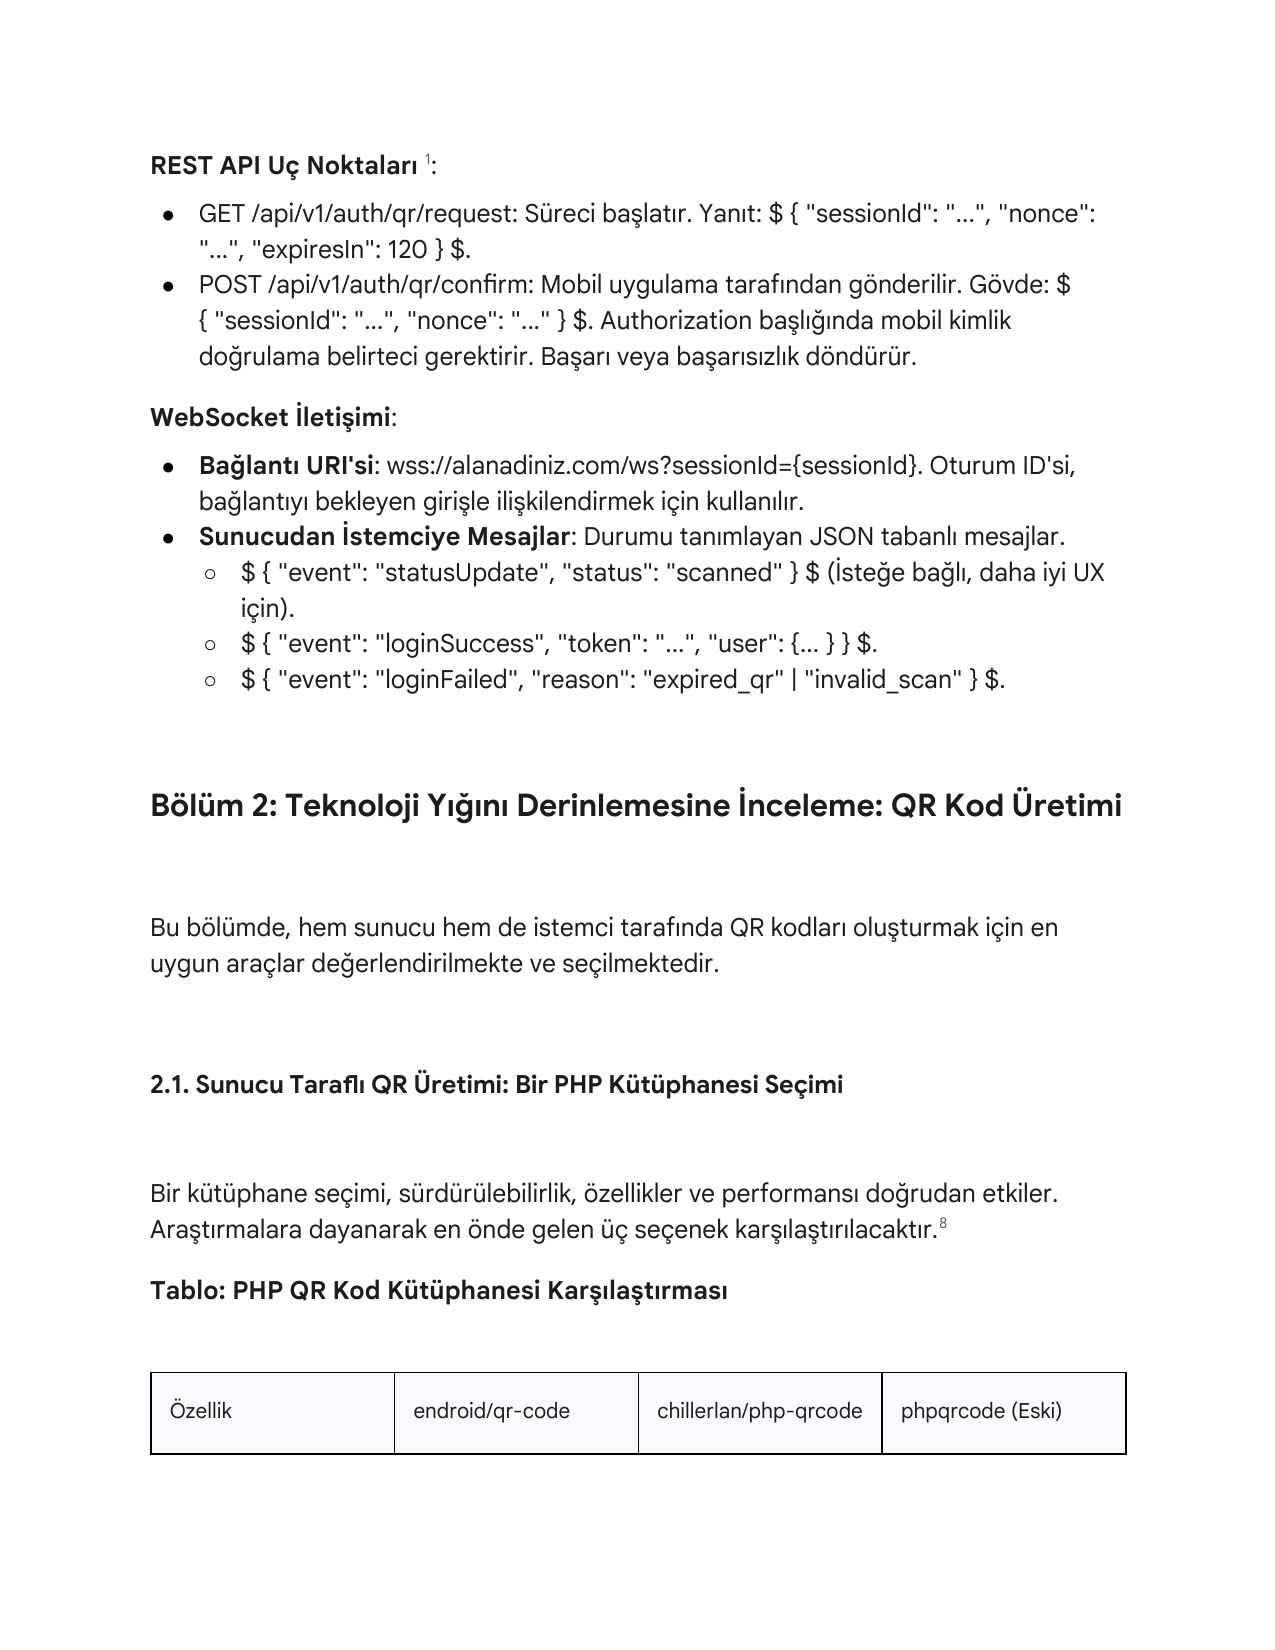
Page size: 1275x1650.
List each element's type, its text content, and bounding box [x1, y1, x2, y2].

list $ { "event": "loginSuccess", "token": "...", "user": {... } } $. [203, 629, 1125, 660]
table_header Özellik [152, 1373, 394, 1453]
text Tablo: PHP QR Kod Kütüphanesi Karşılaştırması [150, 1275, 1125, 1307]
list $ { "event": "statusUpdate", "status": "scanned" } $ (İsteğe bağlı, daha iyi UX için). [203, 557, 1125, 624]
text Bir kütüphane seçimi, sürdürülebilirlik, özellikler ve performansı doğrudan etkiler. Araştırmalara dayanarak en önde gelen üç seçenek karşılaştırılacaktır.8 [150, 1179, 1125, 1246]
list $ { "event": "loginFailed", "reason": "expired_qr" | "invalid_scan" } $. [203, 664, 1125, 696]
list Bağlantı URI'si: wss://alanadiniz.com/ws?sessionId={sessionId}. Oturum ID'si, bağlantıyı bekleyen girişle ilişkilendirmek için kullanılır. [161, 450, 1125, 517]
list POST /api/v1/auth/qr/confirm: Mobil uygulama tarafından gönderilir. Gövde: $ { "sessionId": "...", "nonce": "..." } $. Authorization başlığında mobil kimlik doğrulama belirteci gerektirir. Başarı veya başarısızlık döndürür. [161, 270, 1125, 372]
text Bu bölümde, hem sunucu hem de istemci tarafında QR kodları oluşturmak için en uygun araçlar değerlendirilmekte ve seçilmektedir. [150, 913, 1125, 980]
table_header phpqrcode (Eski) [883, 1373, 1125, 1453]
table_header endroid/qr-code [395, 1373, 638, 1453]
text REST API Uç Noktaları 1: [150, 150, 1125, 181]
table_header chillerlan/php-qrcode [639, 1373, 881, 1453]
subtitle 2.1. Sunucu Taraflı QR Üretimi: Bir PHP Kütüphanesi Seçimi [150, 1070, 1125, 1101]
list Sunucudan İstemciye Mesajlar: Durumu tanımlayan JSON tabanlı mesajlar. [161, 522, 1125, 553]
list GET /api/v1/auth/qr/request: Süreci başlatır. Yanıt: $ { "sessionId": "...", "nonce": "...", "expiresIn": 120 } $. [161, 198, 1125, 265]
text WebSocket İletişimi: [150, 402, 1125, 433]
subtitle Bölüm 2: Teknoloji Yığını Derinlemesine İnceleme: QR Kod Üretimi [150, 786, 1125, 825]
